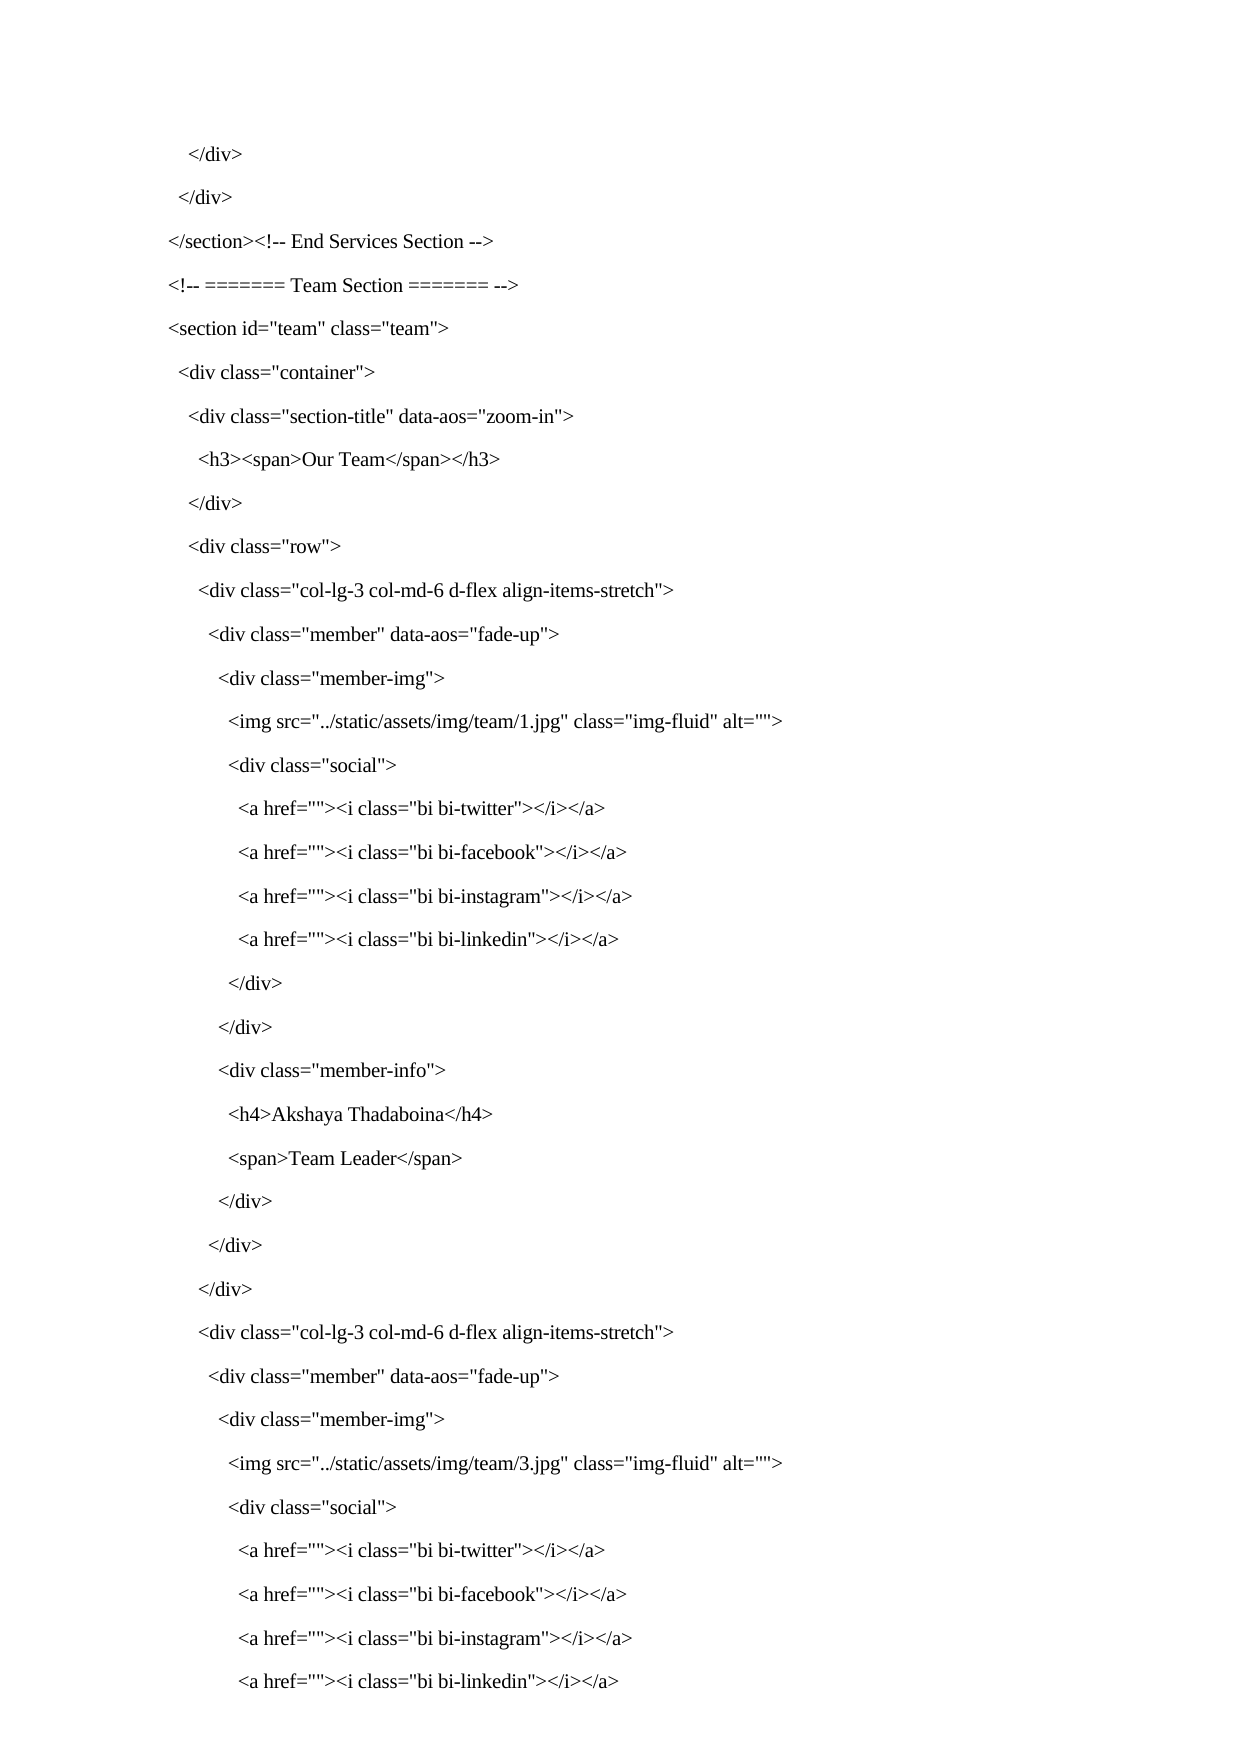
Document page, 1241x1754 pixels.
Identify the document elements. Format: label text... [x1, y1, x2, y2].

text <a href=""><i class="bi bi-instagram"></i></a> [148, 884, 1093, 908]
text </div> [148, 142, 1093, 166]
text <a href=""><i class="bi bi-instagram"></i></a> [148, 1626, 1093, 1650]
text <div class="row"> [148, 534, 1093, 558]
text </div> [148, 1276, 1093, 1301]
text <a href=""><i class="bi bi-twitter"></i></a> [148, 1538, 1093, 1562]
text <div class="social"> [148, 1495, 1093, 1519]
text <a href=""><i class="bi bi-linkedin"></i></a> [148, 1669, 1093, 1693]
text <div class="member-img"> [148, 1407, 1093, 1431]
text <div class="member-img"> [148, 665, 1093, 689]
text <div class="social"> [148, 753, 1093, 777]
text </div> [148, 1189, 1093, 1213]
text <section id="team" class="team"> [148, 316, 1093, 340]
text <div class="member" data-aos="fade-up"> [148, 1364, 1093, 1388]
text </div> [148, 185, 1093, 209]
text </div> [148, 971, 1093, 995]
text <a href=""><i class="bi bi-twitter"></i></a> [148, 796, 1093, 820]
text <h3><span>Our Team</span></h3> [148, 447, 1093, 471]
text <div class="container"> [148, 360, 1093, 384]
text <img src="../static/assets/img/team/1.jpg" class="img-fluid" alt=""> [148, 709, 1093, 733]
text </div> [148, 1233, 1093, 1257]
text <div class="member" data-aos="fade-up"> [148, 622, 1093, 646]
text </div> [148, 1014, 1093, 1039]
text <!-- ======= Team Section ======= --> [148, 273, 1093, 297]
text <div class="section-title" data-aos="zoom-in"> [148, 403, 1093, 428]
text </div> [148, 491, 1093, 515]
text </section><!-- End Services Section --> [148, 229, 1093, 253]
text <div class="col-lg-3 col-md-6 d-flex align-items-stretch"> [148, 1320, 1093, 1344]
text <div class="member-info"> [148, 1058, 1093, 1082]
text <div class="col-lg-3 col-md-6 d-flex align-items-stretch"> [148, 578, 1093, 602]
text <span>Team Leader</span> [148, 1146, 1093, 1169]
text <a href=""><i class="bi bi-facebook"></i></a> [148, 1582, 1093, 1606]
text <a href=""><i class="bi bi-facebook"></i></a> [148, 840, 1093, 864]
text <h4>Akshaya Thadaboina</h4> [148, 1102, 1093, 1126]
text <a href=""><i class="bi bi-linkedin"></i></a> [148, 927, 1093, 951]
text <img src="../static/assets/img/team/3.jpg" class="img-fluid" alt=""> [148, 1451, 1093, 1475]
